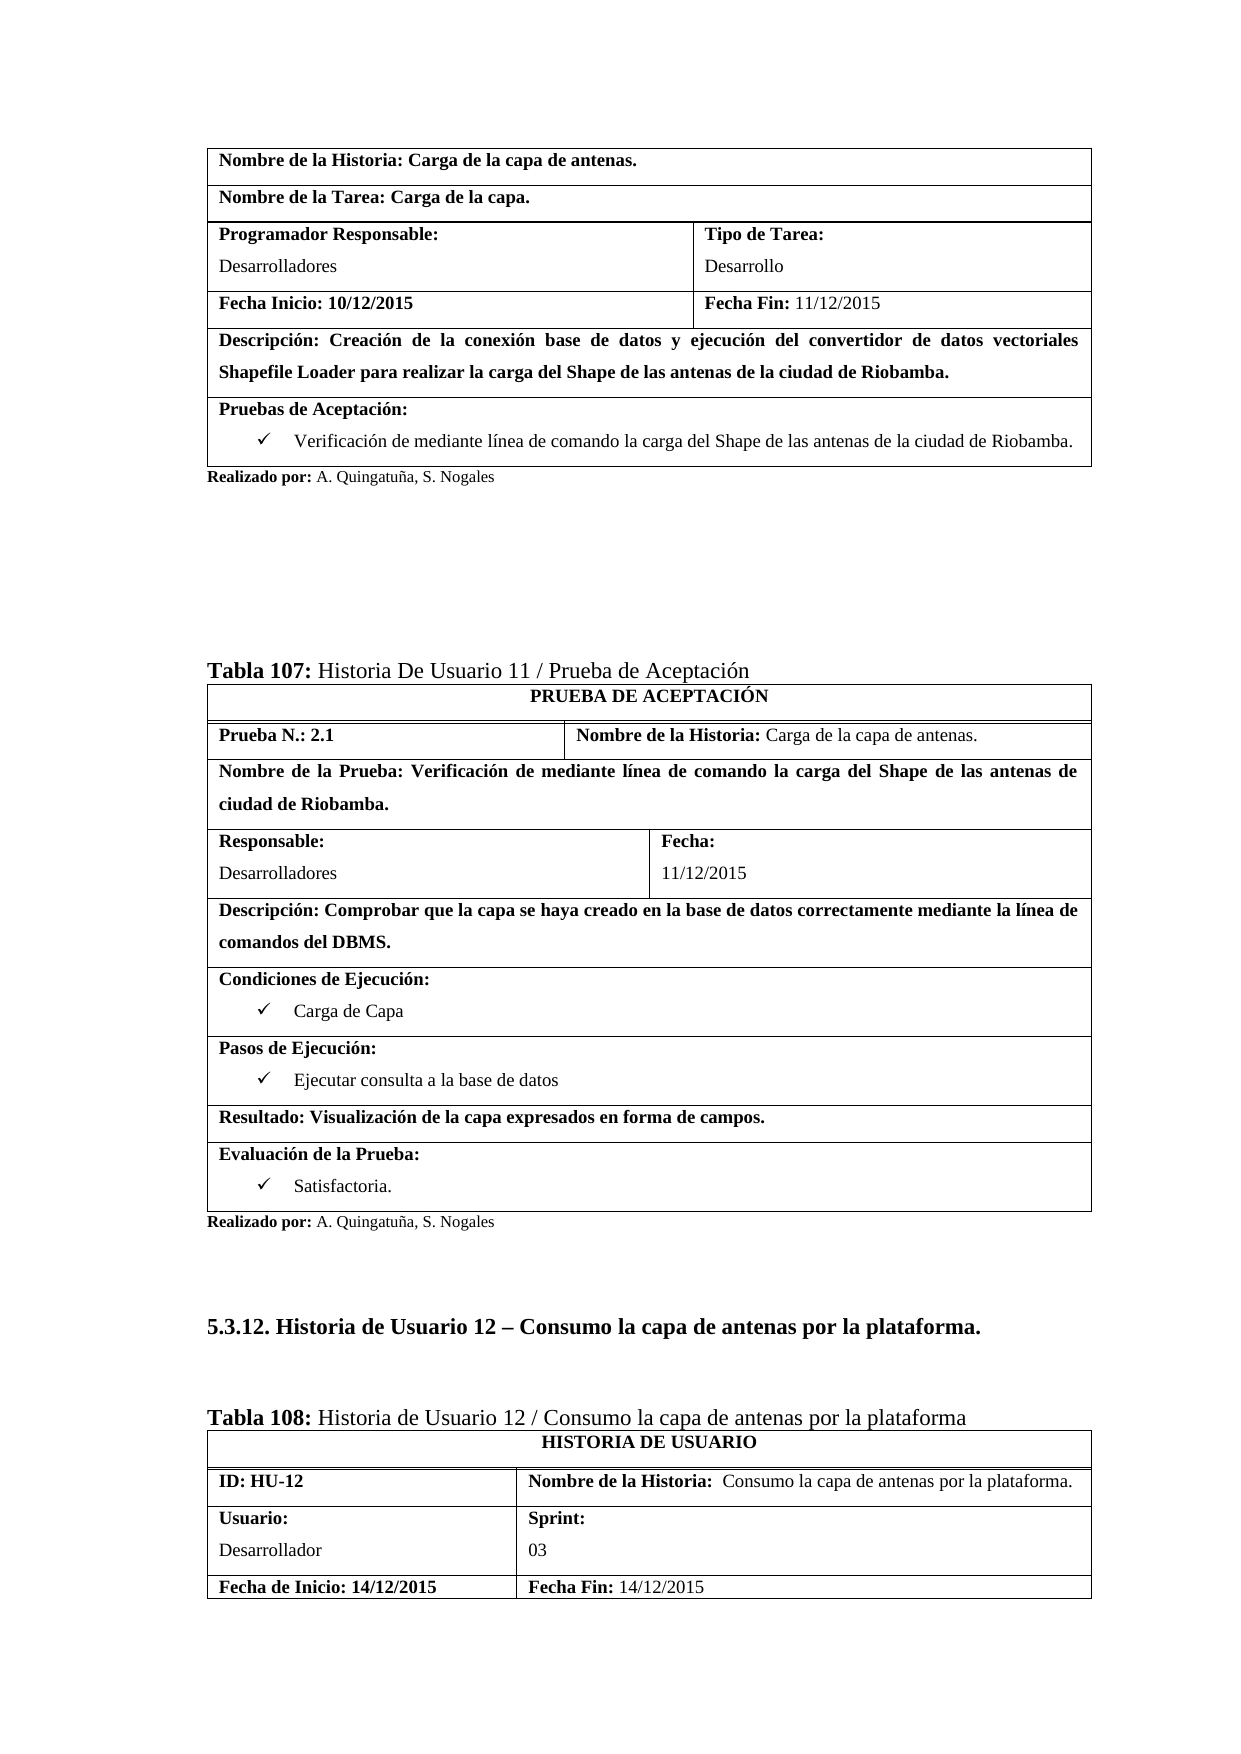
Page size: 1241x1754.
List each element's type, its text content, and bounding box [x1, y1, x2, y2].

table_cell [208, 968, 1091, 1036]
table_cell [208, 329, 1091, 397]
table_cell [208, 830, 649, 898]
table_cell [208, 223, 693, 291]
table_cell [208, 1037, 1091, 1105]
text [207, 467, 1092, 486]
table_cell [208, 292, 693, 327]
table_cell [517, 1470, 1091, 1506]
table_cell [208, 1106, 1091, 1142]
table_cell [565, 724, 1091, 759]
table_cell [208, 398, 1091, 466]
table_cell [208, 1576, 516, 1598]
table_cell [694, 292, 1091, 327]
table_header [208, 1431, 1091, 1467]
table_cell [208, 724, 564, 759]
text Realizado por: A. Quingatuña, S. Nogales [207, 1212, 1092, 1231]
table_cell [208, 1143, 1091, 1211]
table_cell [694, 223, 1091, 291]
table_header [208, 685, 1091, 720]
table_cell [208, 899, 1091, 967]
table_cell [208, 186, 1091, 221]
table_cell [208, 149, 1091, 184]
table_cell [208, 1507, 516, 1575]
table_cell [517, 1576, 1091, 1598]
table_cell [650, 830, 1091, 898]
text 5.3.12. Historia de Usuario 12 – Consumo la capa de antenas por la plataforma. [207, 1313, 1092, 1339]
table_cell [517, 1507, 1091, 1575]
text Tabla 108: Historia de Usuario 12 / Consumo la capa de antenas por la plataforma [207, 1404, 1092, 1430]
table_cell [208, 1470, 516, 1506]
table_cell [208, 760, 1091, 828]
text Tabla 107: Historia De Usuario 11 / Prueba de Aceptación [207, 657, 1092, 683]
